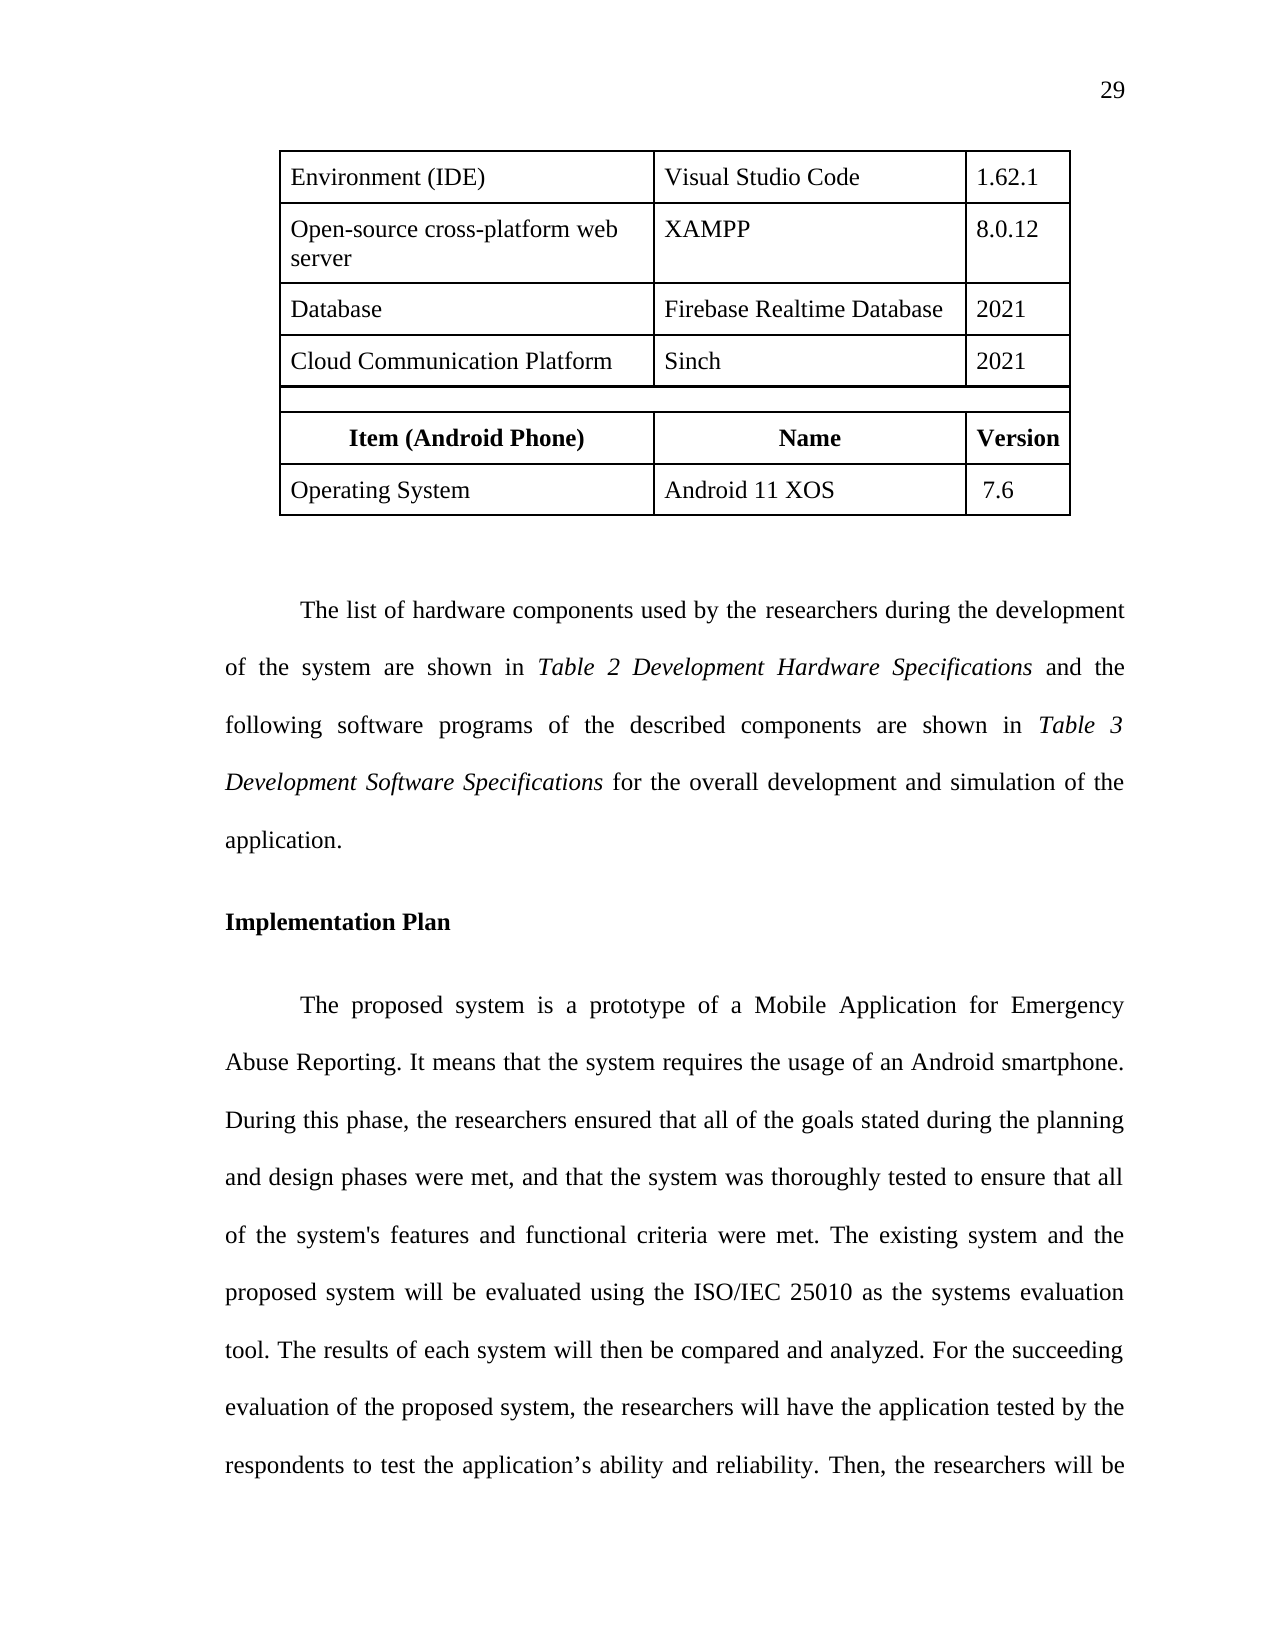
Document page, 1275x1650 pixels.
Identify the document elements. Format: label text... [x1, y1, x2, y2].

table_cell Android 11 XOS [655, 465, 965, 514]
table_cell 2021 [967, 284, 1069, 334]
table_cell Firebase Realtime Database [655, 284, 965, 334]
table_cell XAMPP [655, 204, 965, 282]
table_cell Database [281, 284, 653, 334]
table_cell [655, 152, 965, 202]
table_cell 4.2.1 1.62.1 [967, 152, 1069, 202]
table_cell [281, 152, 653, 202]
table_cell 2021 [967, 336, 1069, 385]
table_cell [281, 388, 1069, 411]
table_cell Name [655, 413, 965, 462]
table_cell Cloud Communication Platform [281, 336, 653, 385]
table_cell 8.0.12 [967, 204, 1069, 282]
table_cell Version [967, 413, 1069, 462]
text Implementation Plan [225, 907, 1125, 936]
table_cell Item (Android Phone) [281, 413, 653, 462]
table_cell Open-source cross-platform web server [281, 204, 653, 282]
table_cell 7.6 [967, 465, 1069, 514]
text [225, 990, 1125, 1479]
table_cell Sinch [655, 336, 965, 385]
text The list of hardware components used by the researchers during the development of the system are shown in Table 2 Development Hardware Specifications and the following software programs of the described components are shown in Table 3 Development Software Specifications for the overall development and simulation of the application. [225, 595, 1125, 854]
table_cell Operating System [281, 465, 653, 514]
